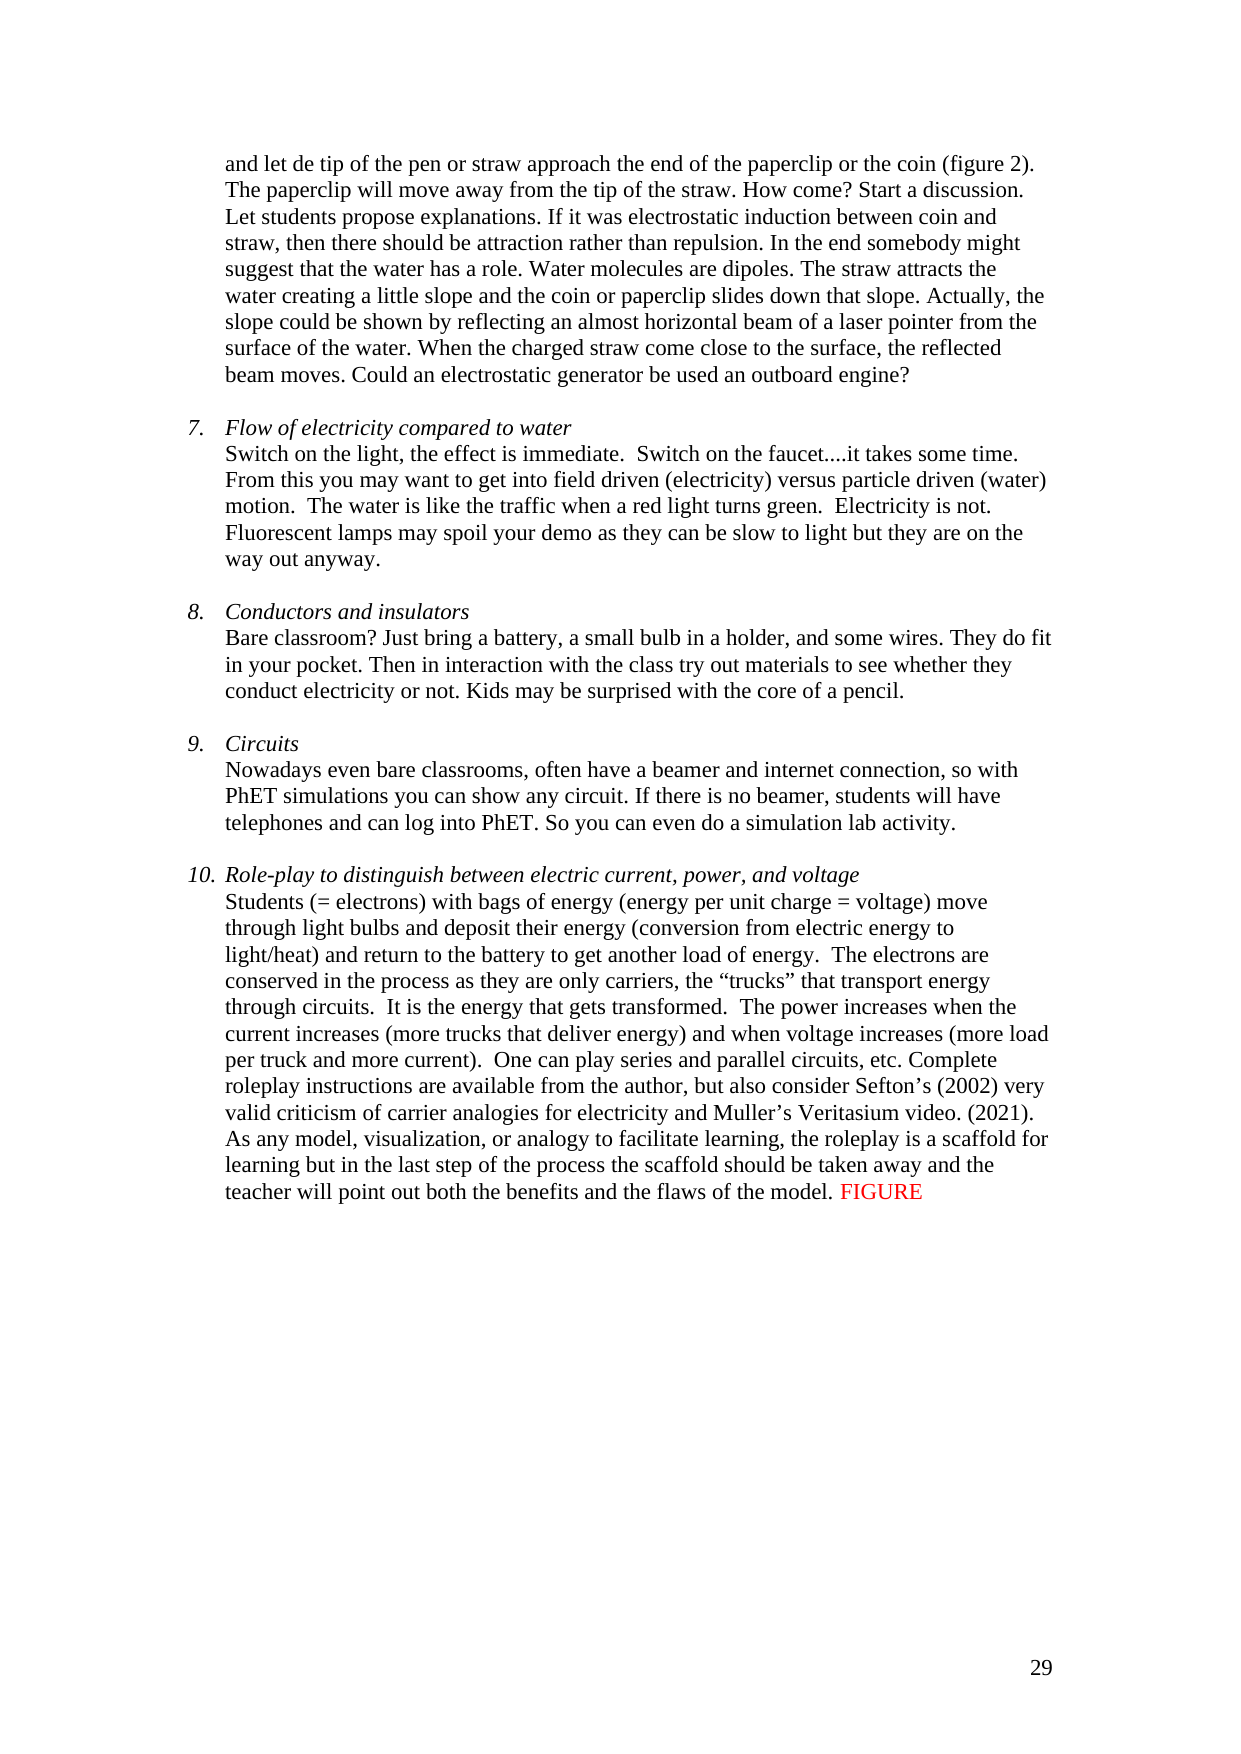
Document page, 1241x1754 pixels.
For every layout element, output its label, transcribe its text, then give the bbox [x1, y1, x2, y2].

subtitle Role-play to distinguish between electric current, power, and voltage [187, 862, 1053, 888]
subtitle Flow of electricity compared to water [187, 413, 1053, 440]
text Bare classroom? Just bring a battery, a small bulb in a holder, and some wires. They do fit in your pocket. Then in interaction with the class try out materials to see whether they conduct electricity or not. Kids may be surprised with the core of a pencil. [225, 624, 1053, 703]
subtitle Conductors and insulators [187, 598, 1053, 624]
subtitle Circuits [187, 730, 1053, 756]
text Nowadays even bare classrooms, often have a beamer and internet connection, so with PhET simulations you can show any circuit. If there is no beamer, students will have telephones and can log into PhET. So you can even do a simulation lab activity. [225, 756, 1053, 835]
text Students (= electrons) with bags of energy (energy per unit charge = voltage) move through light bulbs and deposit their energy (conversion from electric energy to light/heat) and return to the battery to get another load of energy. The electrons are conserved in the process as they are only carriers, the “trucks” that transport energy through circuits. It is the energy that gets transformed. The power increases when the current increases (more trucks that deliver energy) and when voltage increases (more load per truck and more current). One can play series and parallel circuits, etc. Complete roleplay instructions are available from the author, but also consider Sefton’s (2002) very valid criticism of carrier analogies for electricity and Muller’s Veritasium video. (2021). As any model, visualization, or analogy to facilitate learning, the roleplay is a scaffold for learning but in the last step of the process the scaffold should be taken away and the teacher will point out both the benefits and the flaws of the model. FIGURE [225, 888, 1053, 1204]
text Switch on the light, the effect is immediate. Switch on the faucet....it takes some time. From this you may want to get into field driven (electricity) versus particle driven (water) motion. The water is like the traffic when a red light turns green. Electricity is not. Fluorescent lamps may spoil your demo as they can be slow to light but they are on the way out anyway. [225, 440, 1053, 572]
